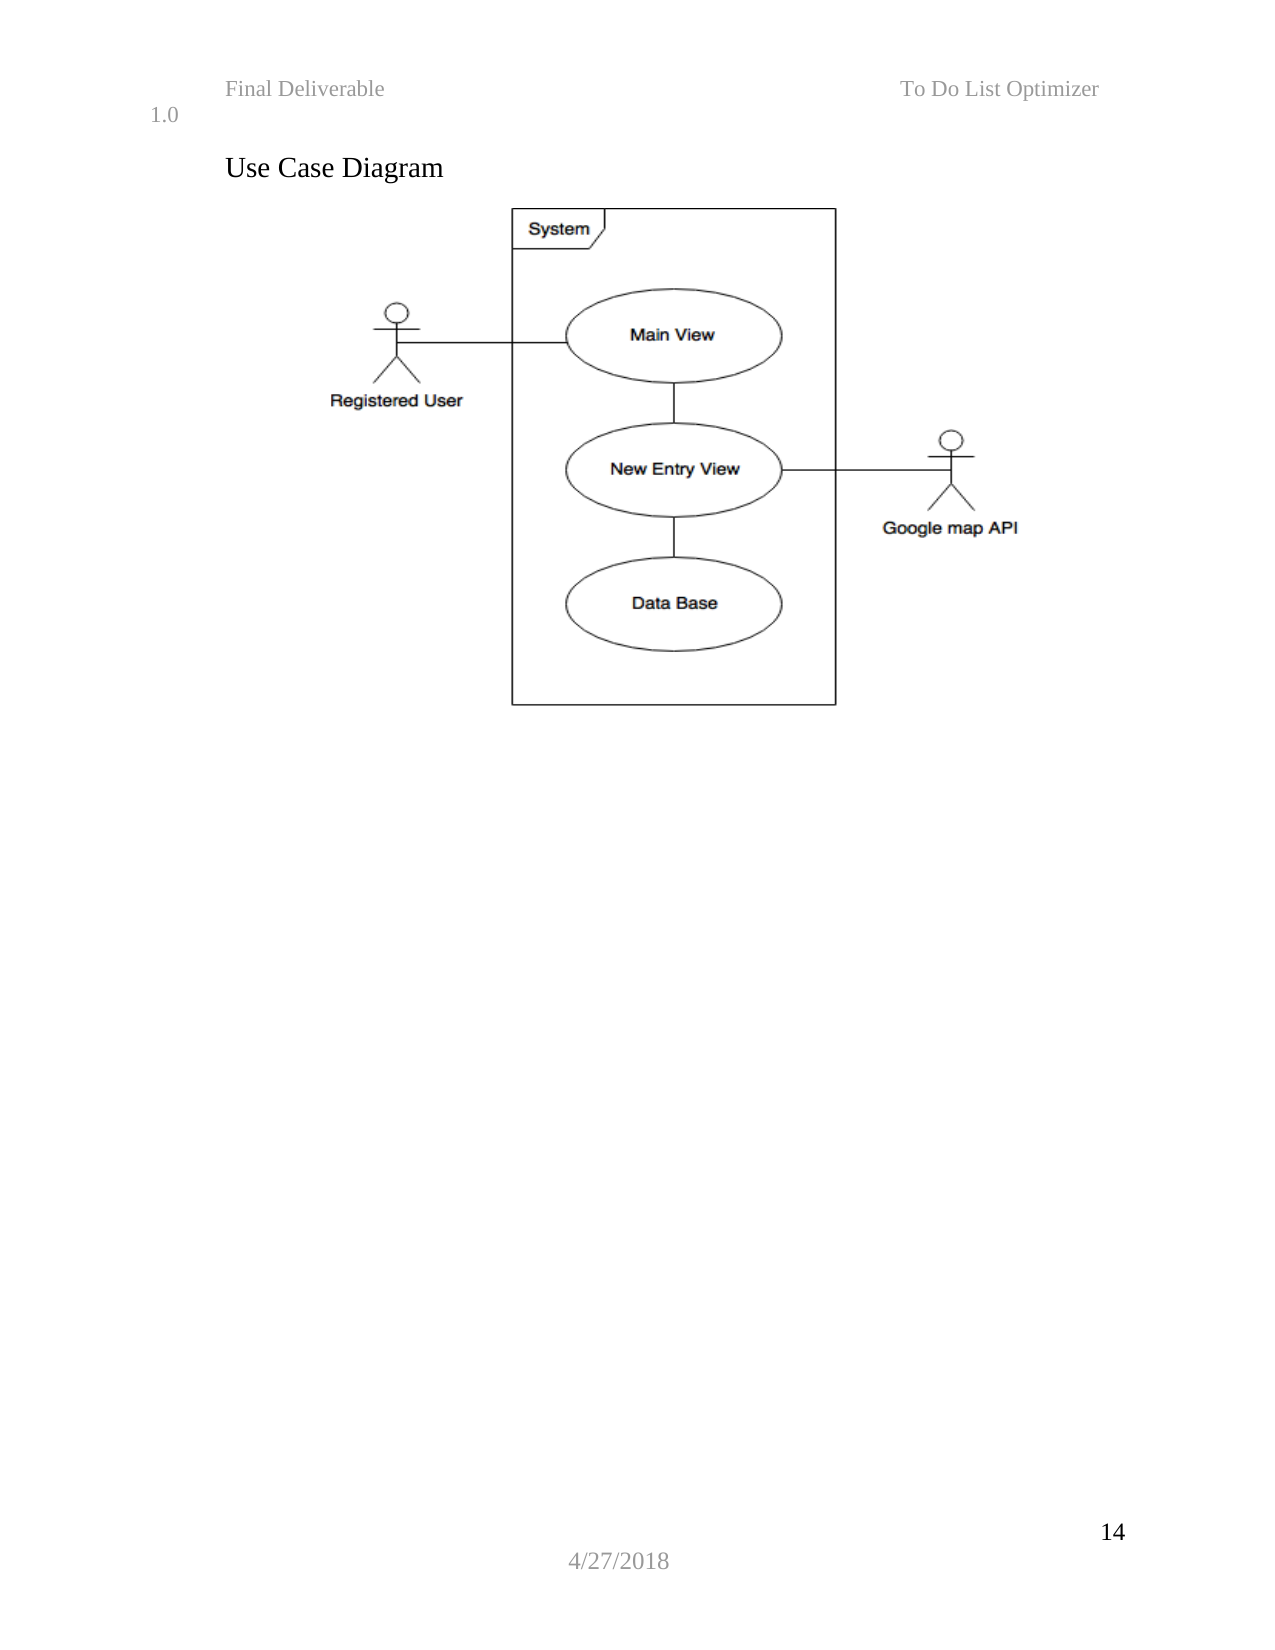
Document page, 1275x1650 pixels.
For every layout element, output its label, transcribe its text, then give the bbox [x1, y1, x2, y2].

picture [330, 208, 1020, 707]
text Use Case Diagram [150, 150, 1125, 183]
